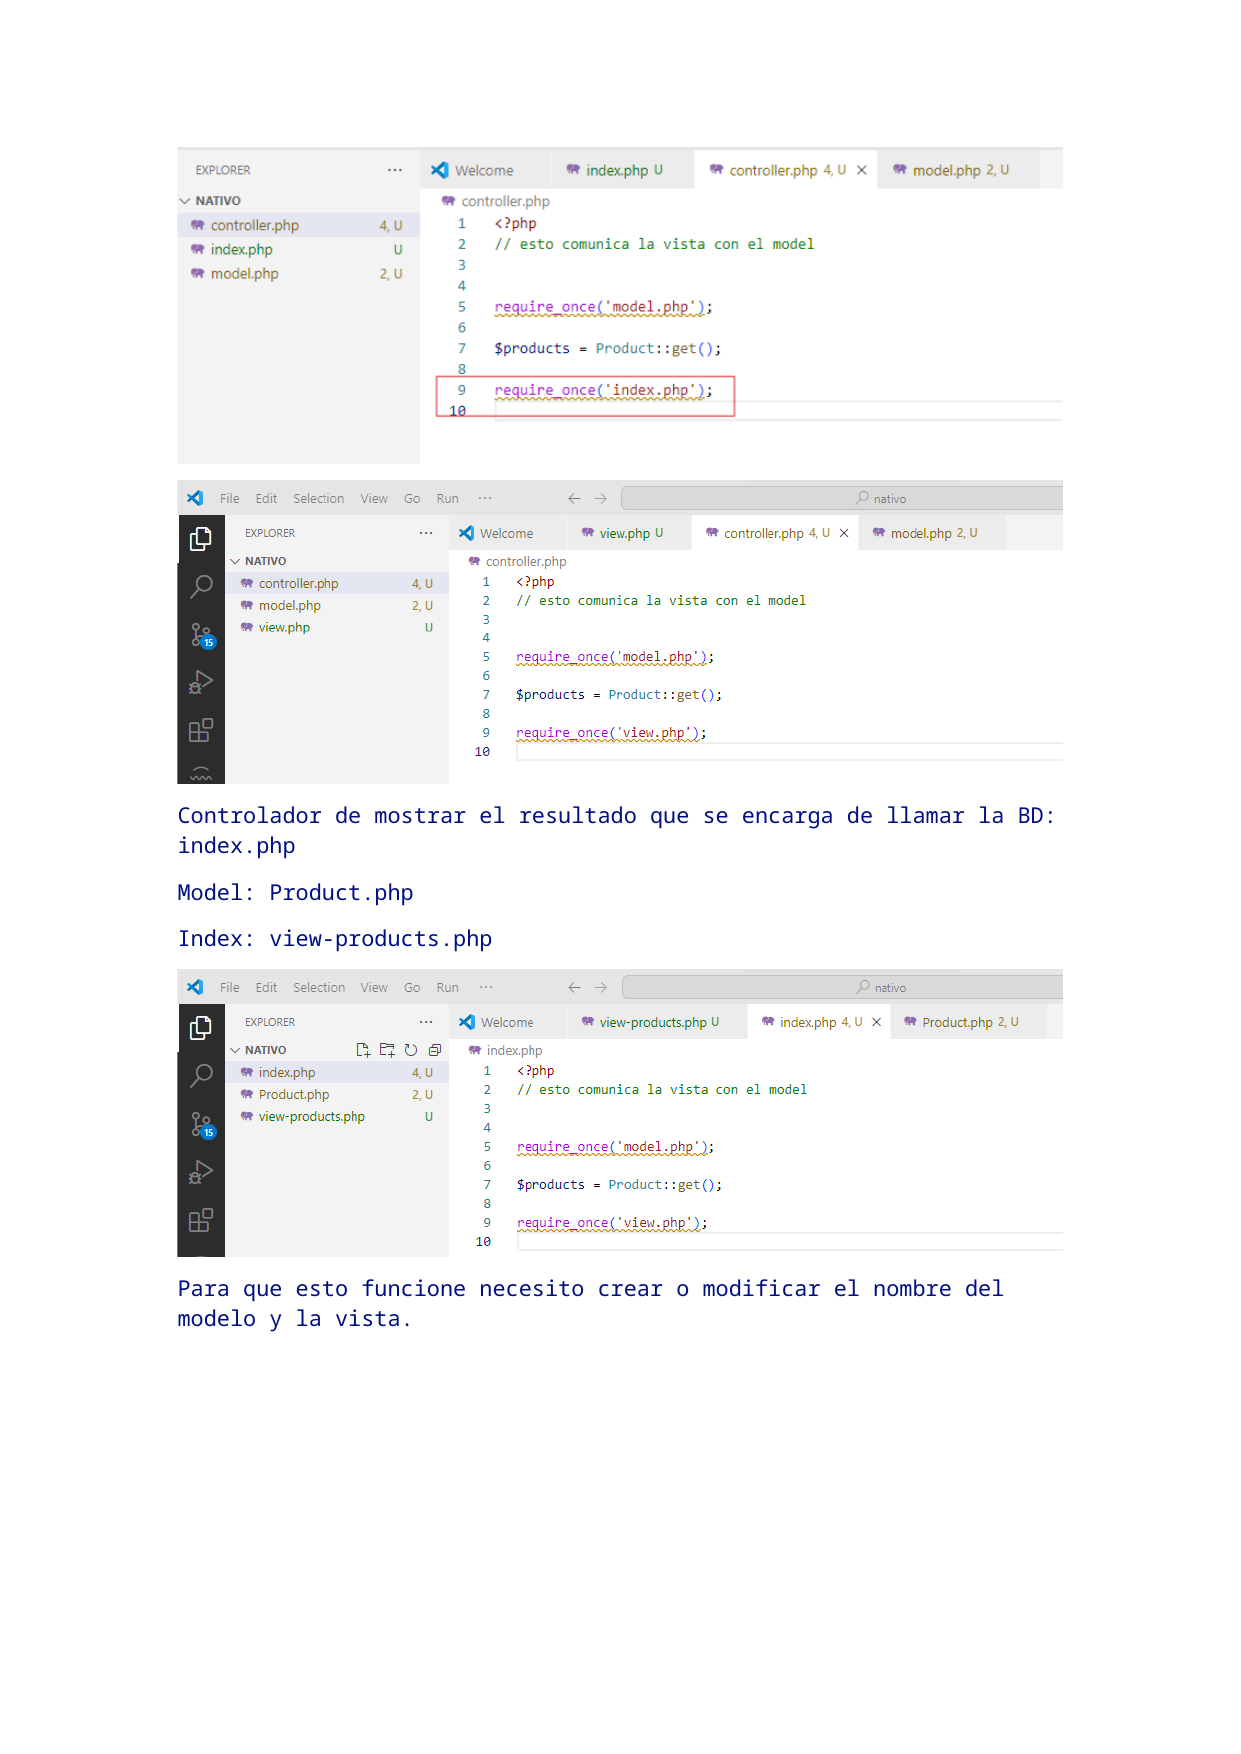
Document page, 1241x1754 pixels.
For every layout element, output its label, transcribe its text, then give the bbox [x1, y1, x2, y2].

text Controlador de mostrar el resultado que se encarga de llamar la BD: index.php [177, 801, 1063, 860]
picture [177, 147, 1063, 464]
text Para que esto funcione necesito crear o modificar el nombre del modelo y la vista. [177, 1273, 1063, 1333]
text Model: Product.php [177, 877, 1063, 907]
picture [177, 480, 1063, 784]
text Index: view-products.php [177, 923, 1063, 953]
picture [177, 969, 1063, 1257]
